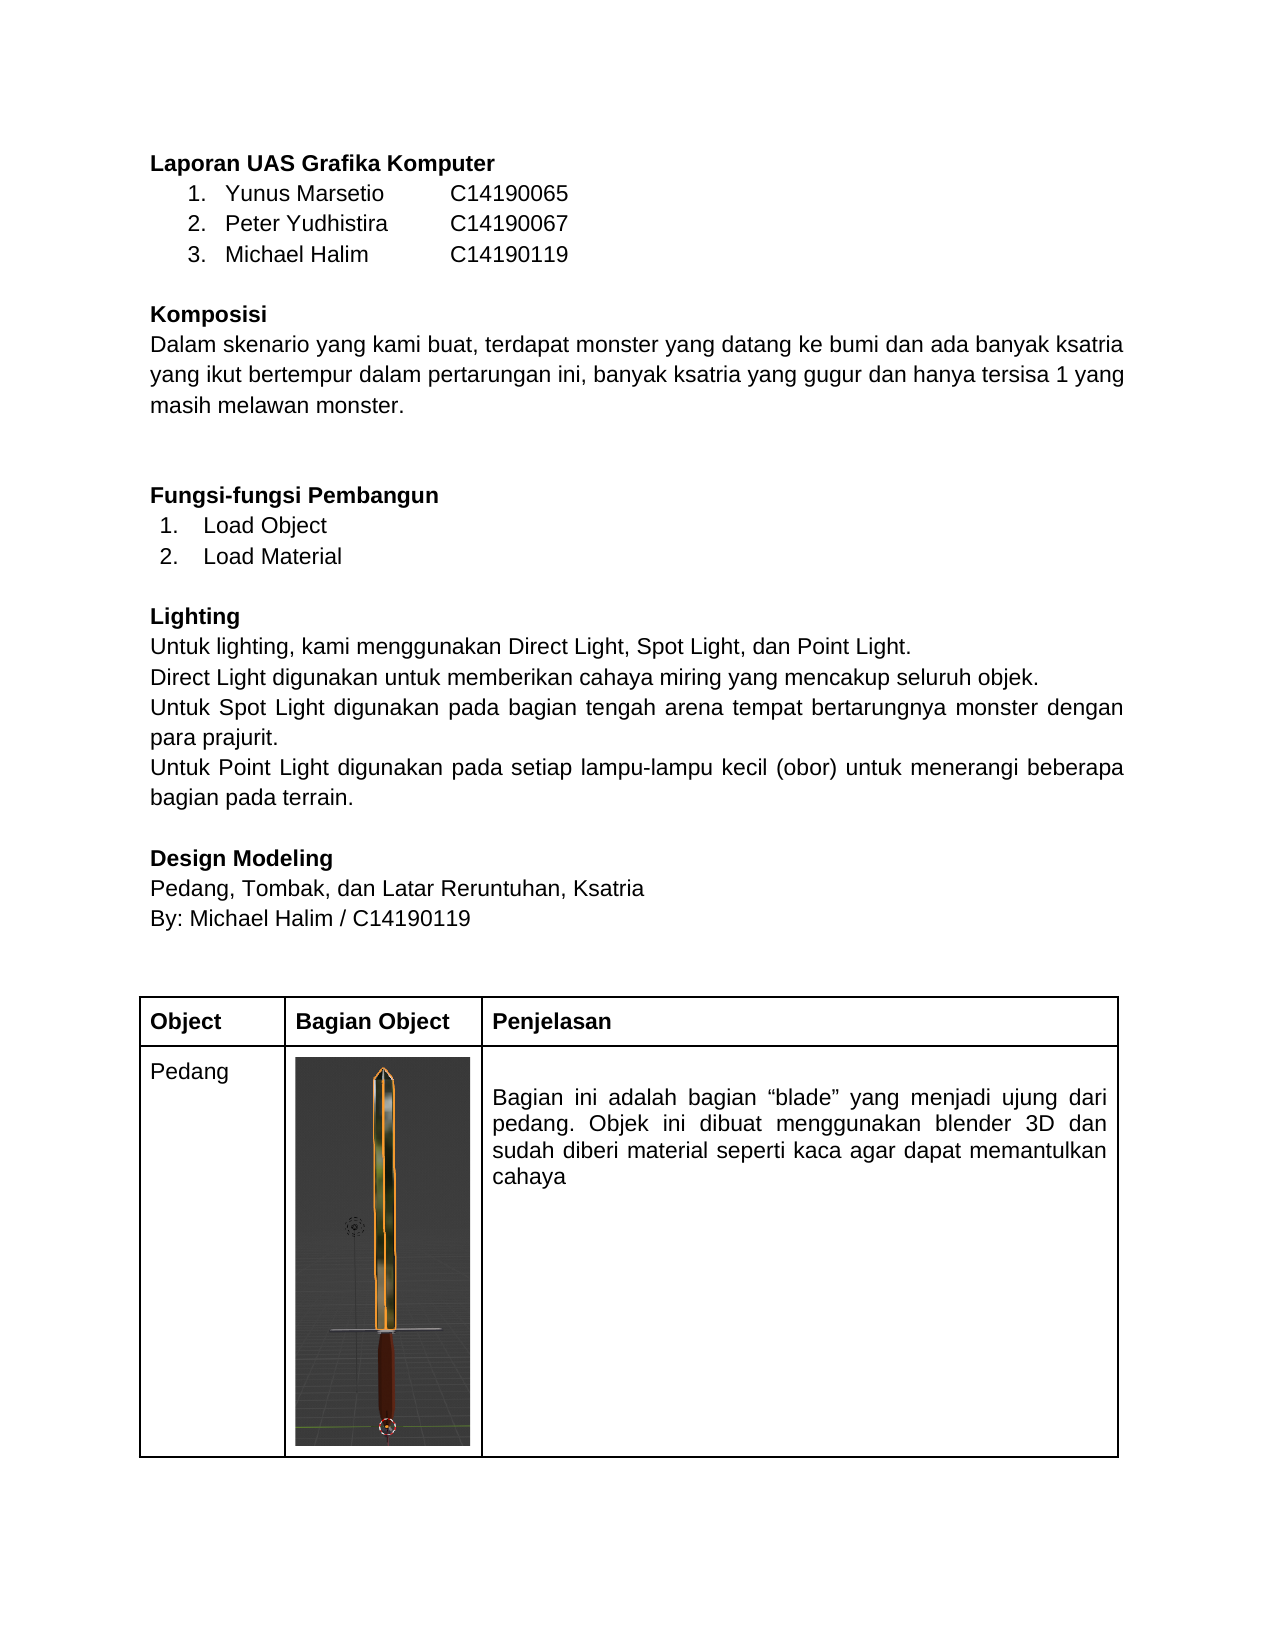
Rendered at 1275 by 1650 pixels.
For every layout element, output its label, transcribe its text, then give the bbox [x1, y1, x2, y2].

table_cell Pedang [141, 1047, 284, 1456]
list Load Object [159, 512, 1125, 539]
picture [295, 1057, 471, 1446]
list Peter Yudhistira C14190067 [187, 210, 1125, 237]
text By: Michael Halim / C14190119 [150, 905, 1125, 932]
table_cell [286, 1047, 481, 1456]
text Design Modeling [150, 845, 1125, 871]
list Michael Halim C14190119 [187, 241, 1125, 267]
table_header Object [141, 998, 284, 1045]
list Load Material [159, 543, 1125, 569]
text Fungsi-fungsi Pembangun [150, 482, 1125, 509]
text Komposisi [150, 301, 1125, 327]
table_header Bagian Object [286, 998, 481, 1045]
text Lighting [150, 603, 1125, 629]
text Laporan UAS Grafika Komputer [150, 150, 1125, 176]
text Pedang, Tombak, dan Latar Reruntuhan, Ksatria [150, 875, 1125, 901]
table_cell Bagian ini adalah bagian “blade” yang menjadi ujung dari pedang. Objek ini dibuat menggunakan blender 3D dan sudah diberi material seperti kaca agar dapat memantulkan cahaya [483, 1047, 1117, 1456]
text Untuk lighting, kami menggunakan Direct Light, Spot Light, dan Point Light. [150, 633, 1125, 660]
list Yunus Marsetio C14190065 [187, 180, 1125, 207]
text Dalam skenario yang kami buat, terdapat monster yang datang ke bumi dan ada banyak ksatria yang ikut bertempur dalam pertarungan ini, banyak ksatria yang gugur dan hanya tersisa 1 yang masih melawan monster. [150, 331, 1125, 418]
text Untuk Point Light digunakan pada setiap lampu-lampu kecil (obor) untuk menerangi beberapa bagian pada terrain. [150, 754, 1125, 811]
table_header Penjelasan [483, 998, 1117, 1045]
text Untuk Spot Light digunakan pada bagian tengah arena tempat bertarungnya monster dengan para prajurit. [150, 694, 1125, 750]
text Direct Light digunakan untuk memberikan cahaya miring yang mencakup seluruh objek. [150, 663, 1125, 690]
